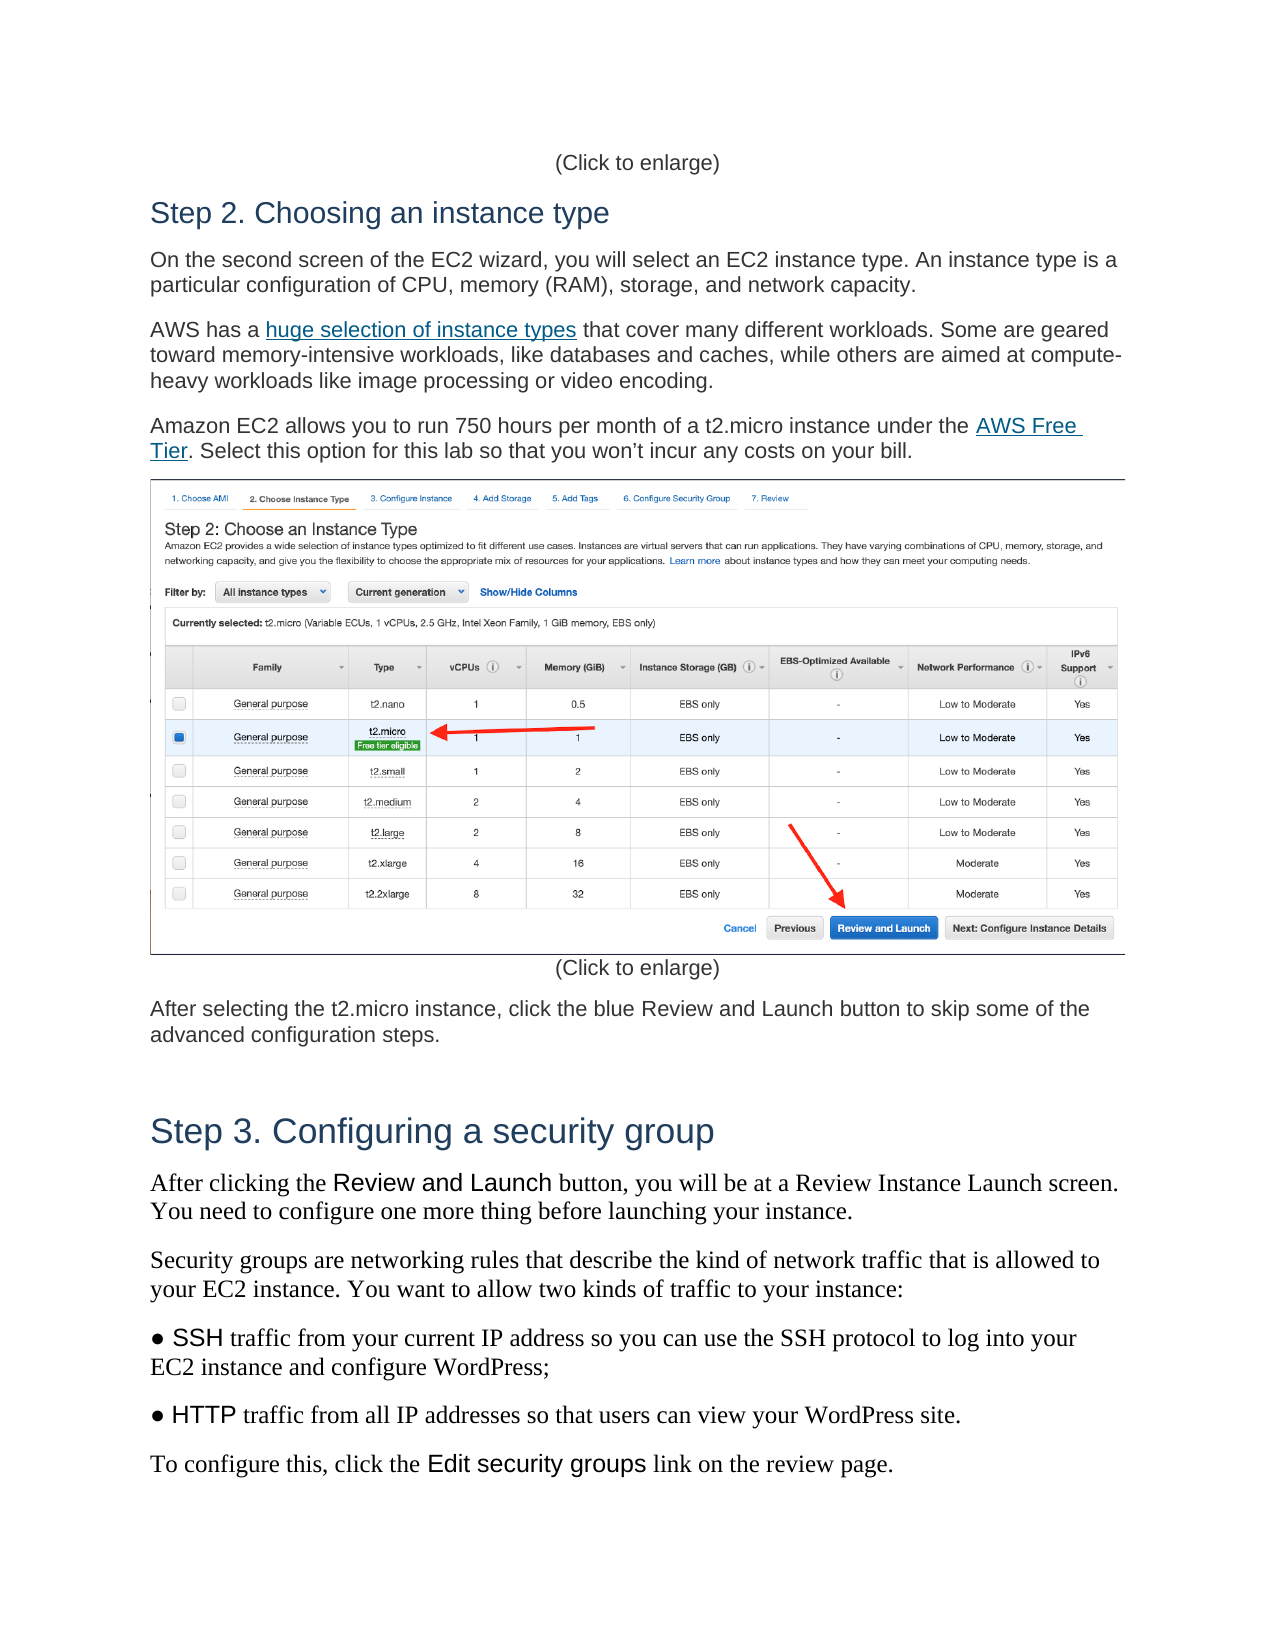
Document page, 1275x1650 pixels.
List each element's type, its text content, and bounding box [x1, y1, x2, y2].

text Security groups are networking rules that describe the kind of network traffic that is allowed to your EC2 instance. You want to allow two kinds of traffic to your instance: [150, 1245, 1125, 1303]
text On the second screen of the EC2 wizard, you will select an EC2 instance type. An instance type is a particular configuration of CPU, memory (RAM), storage, and network capacity. [150, 247, 1125, 297]
picture [150, 479, 1125, 955]
text (Click to enlarge) [150, 150, 1125, 175]
text After clicking the Review and Launch button, you will be at a Review Instance Launch screen. You need to configure one more thing before launching your instance. [150, 1168, 1125, 1225]
text ● HTTP traffic from all IP addresses so that users can view your WordPress site. [150, 1400, 1125, 1429]
text Step 3. Configuring a security group [150, 1110, 1125, 1151]
text (Click to enlarge) [150, 955, 1125, 979]
text Step 2. Choosing an instance type [150, 195, 1125, 230]
text AWS has a huge selection of instance types that cover many different workloads. Some are geared toward memory-intensive workloads, like databases and caches, while others are aimed at compute-heavy workloads like image processing or video encoding. [150, 317, 1125, 393]
text ● SSH traffic from your current IP address so you can use the SSH protocol to log into your EC2 instance and configure WordPress; [150, 1323, 1125, 1380]
text Amazon EC2 allows you to run 750 hours per month of a t2.micro instance under the AWS Free Tier. Select this option for this lab so that you won’t incur any costs on your bill. [150, 413, 1125, 463]
text To configure this, click the Edit security groups link on the review page. [150, 1449, 1125, 1478]
text After selecting the t2.micro instance, click the blue Review and Launch button to skip some of the advanced configuration steps. [150, 996, 1125, 1047]
